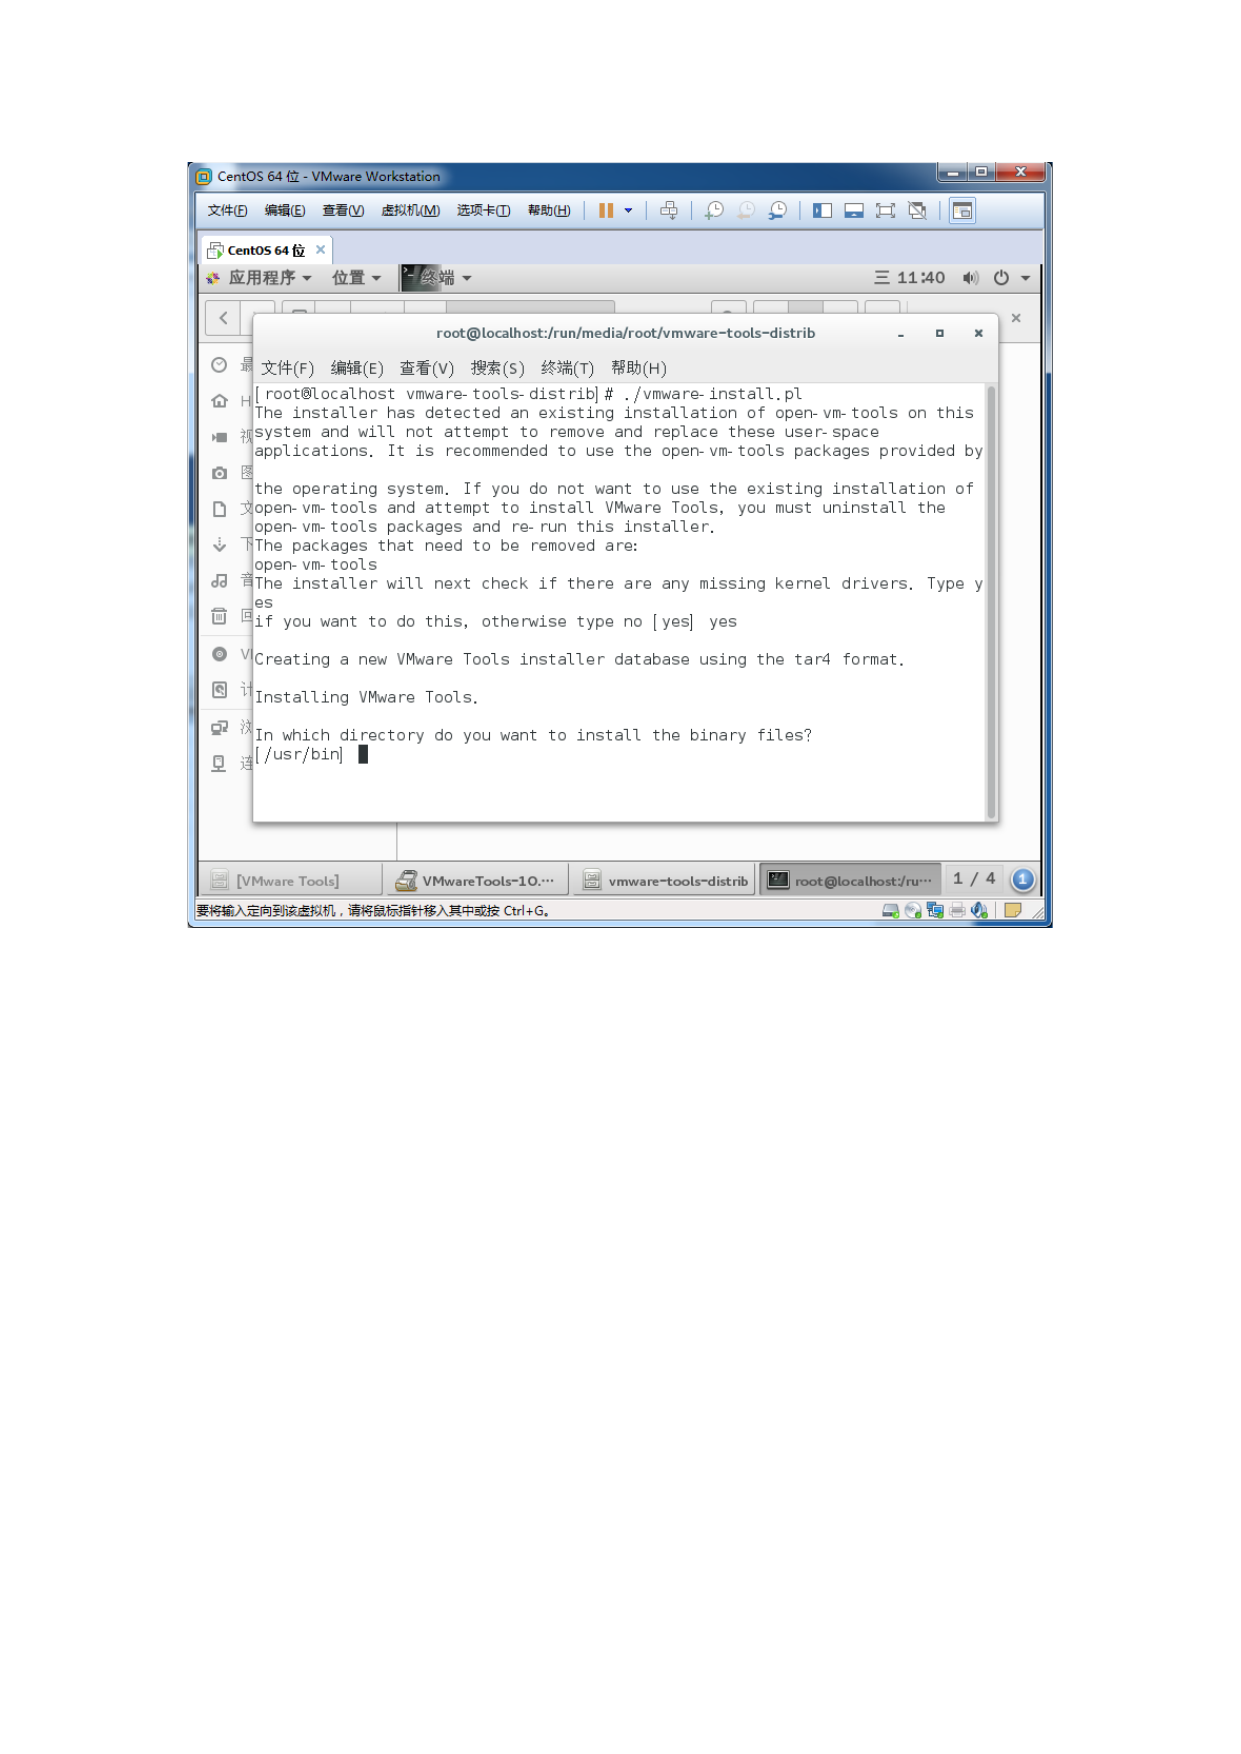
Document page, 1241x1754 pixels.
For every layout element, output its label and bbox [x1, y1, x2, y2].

picture [187, 162, 1053, 928]
